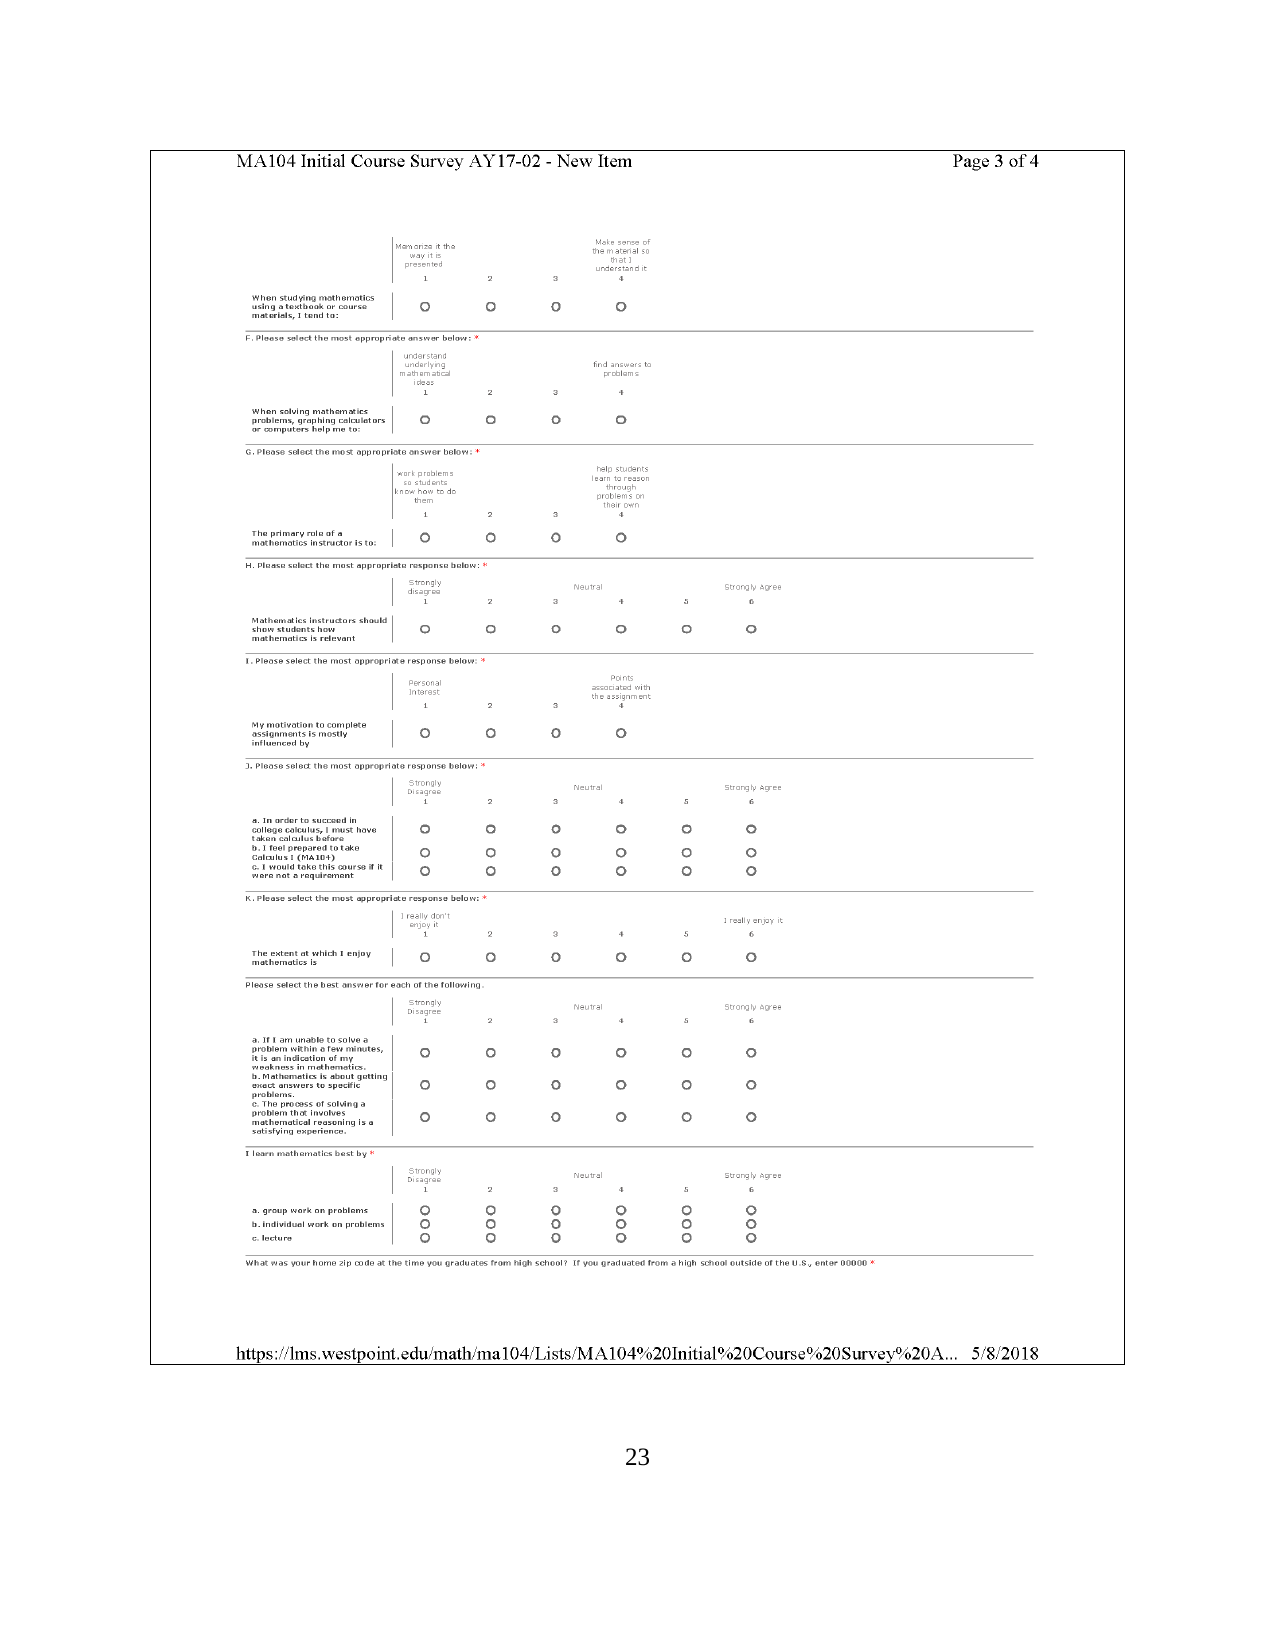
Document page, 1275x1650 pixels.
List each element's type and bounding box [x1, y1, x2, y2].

picture [151, 151, 1124, 1364]
